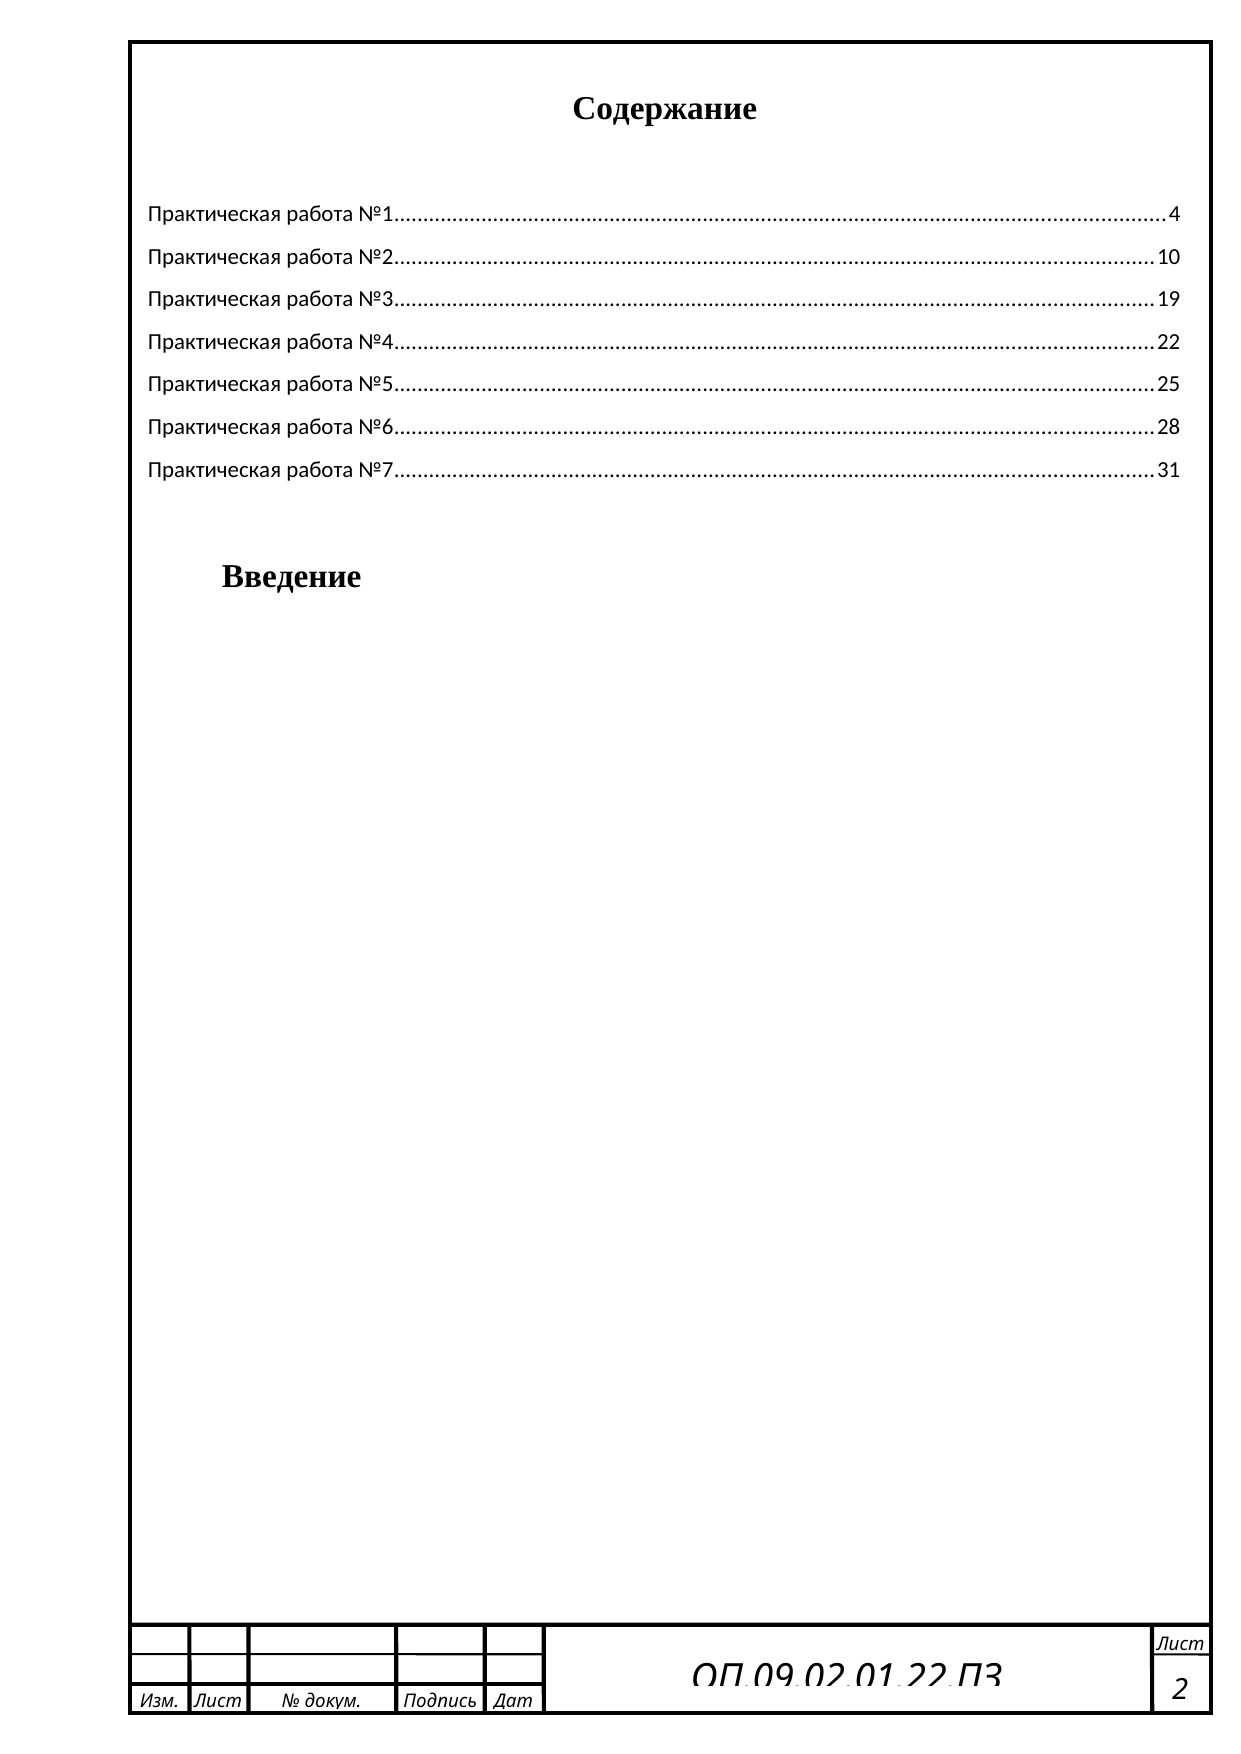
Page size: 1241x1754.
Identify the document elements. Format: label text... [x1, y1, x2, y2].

text Практическая работа №1 4 [148, 199, 1181, 227]
text Введение [148, 557, 1181, 595]
text Содержание [148, 89, 1181, 127]
text Практическая работа №7 31 [148, 455, 1181, 483]
text Практическая работа №3 19 [148, 284, 1181, 312]
text Практическая работа №2 10 [148, 242, 1181, 270]
text Практическая работа №4 22 [148, 327, 1181, 355]
text Практическая работа №5 25 [148, 369, 1181, 398]
text Практическая работа №6 28 [148, 412, 1181, 440]
